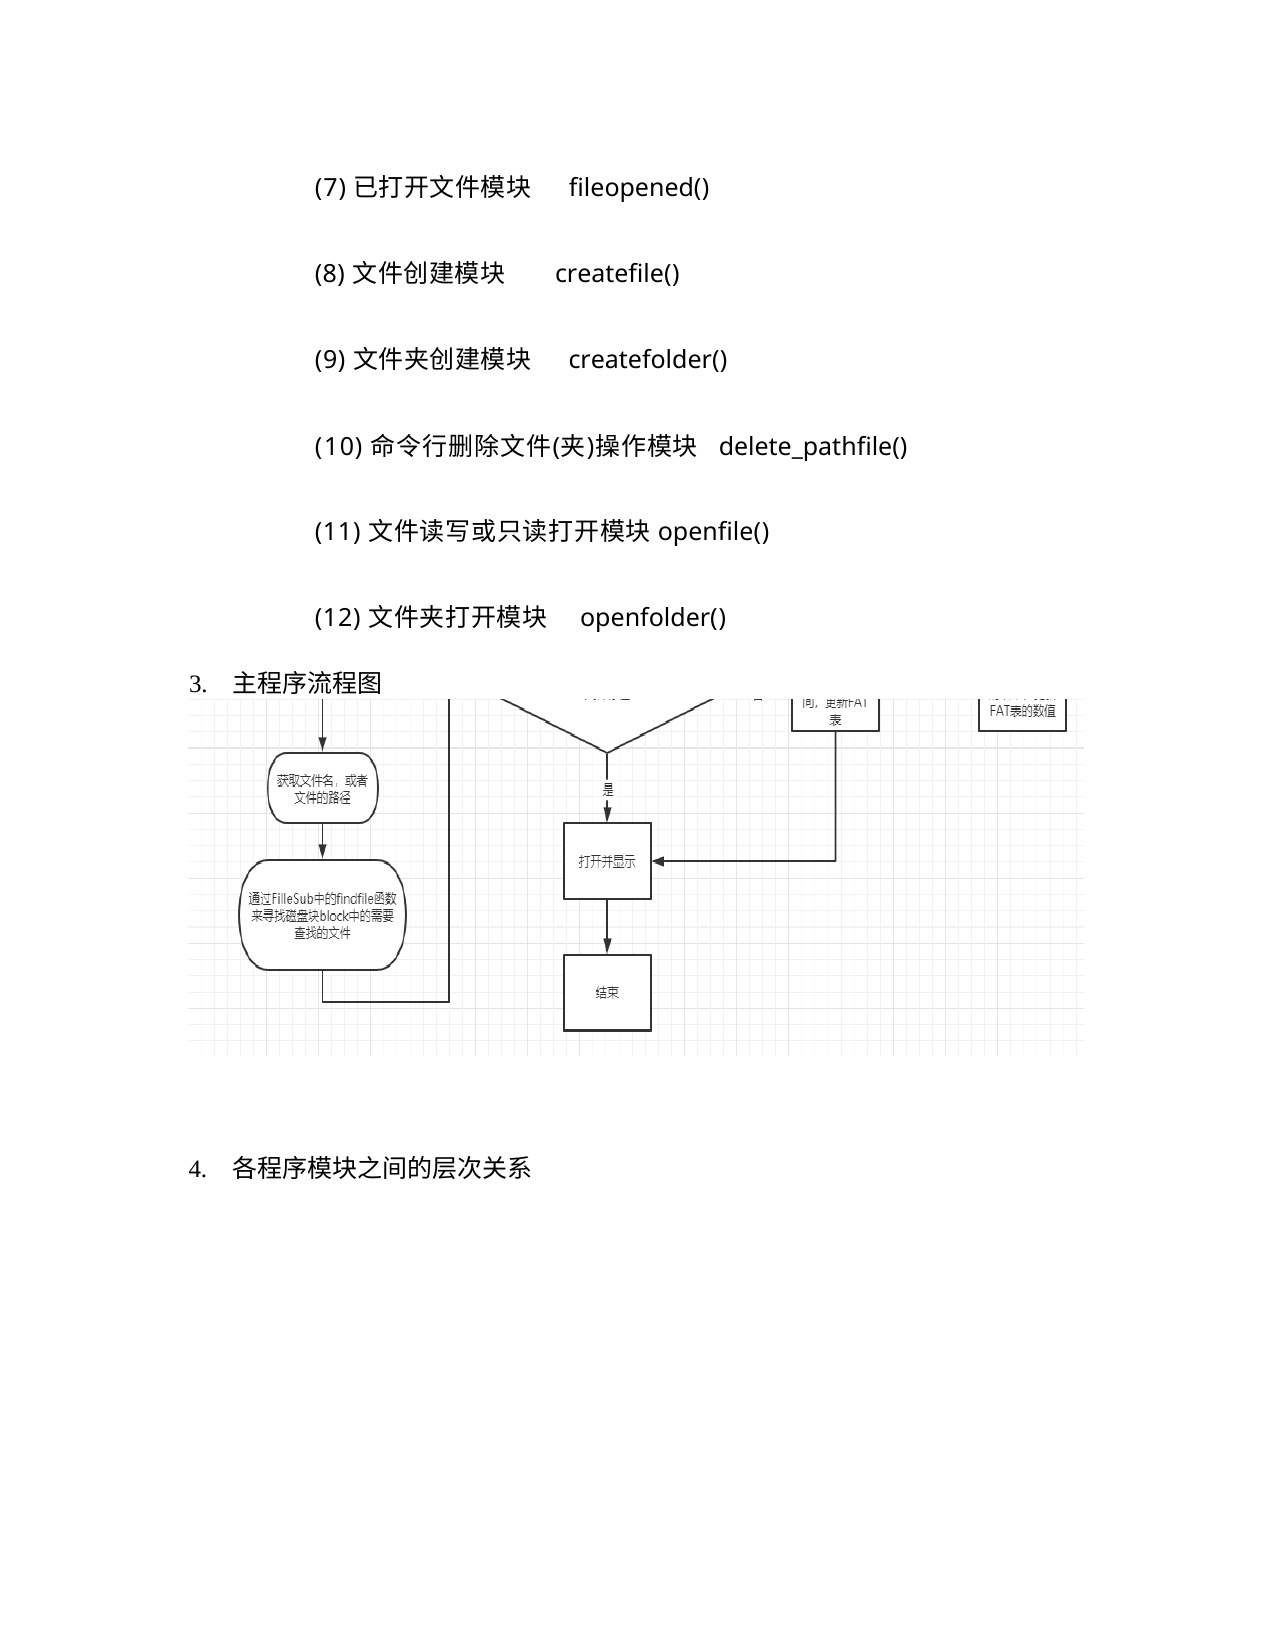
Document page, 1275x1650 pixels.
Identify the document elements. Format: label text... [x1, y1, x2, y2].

picture [188, 699, 1084, 1056]
text 3. 主程序流程图 [189, 663, 1084, 699]
text (7) 已打开文件模块 fileopened() [314, 168, 1084, 204]
text 4. 各程序模块之间的层次关系 [188, 1149, 1084, 1185]
text (11) 文件读写或只读打开模块 openfile() [314, 512, 1084, 548]
text (12) 文件夹打开模块 openfolder() [314, 598, 1084, 634]
text (8) 文件创建模块 createfile() [314, 254, 1084, 290]
text (9) 文件夹创建模块 createfolder() [314, 340, 1084, 376]
text (10) 命令行删除文件(夹)操作模块 delete_pathfile() [314, 426, 1084, 462]
